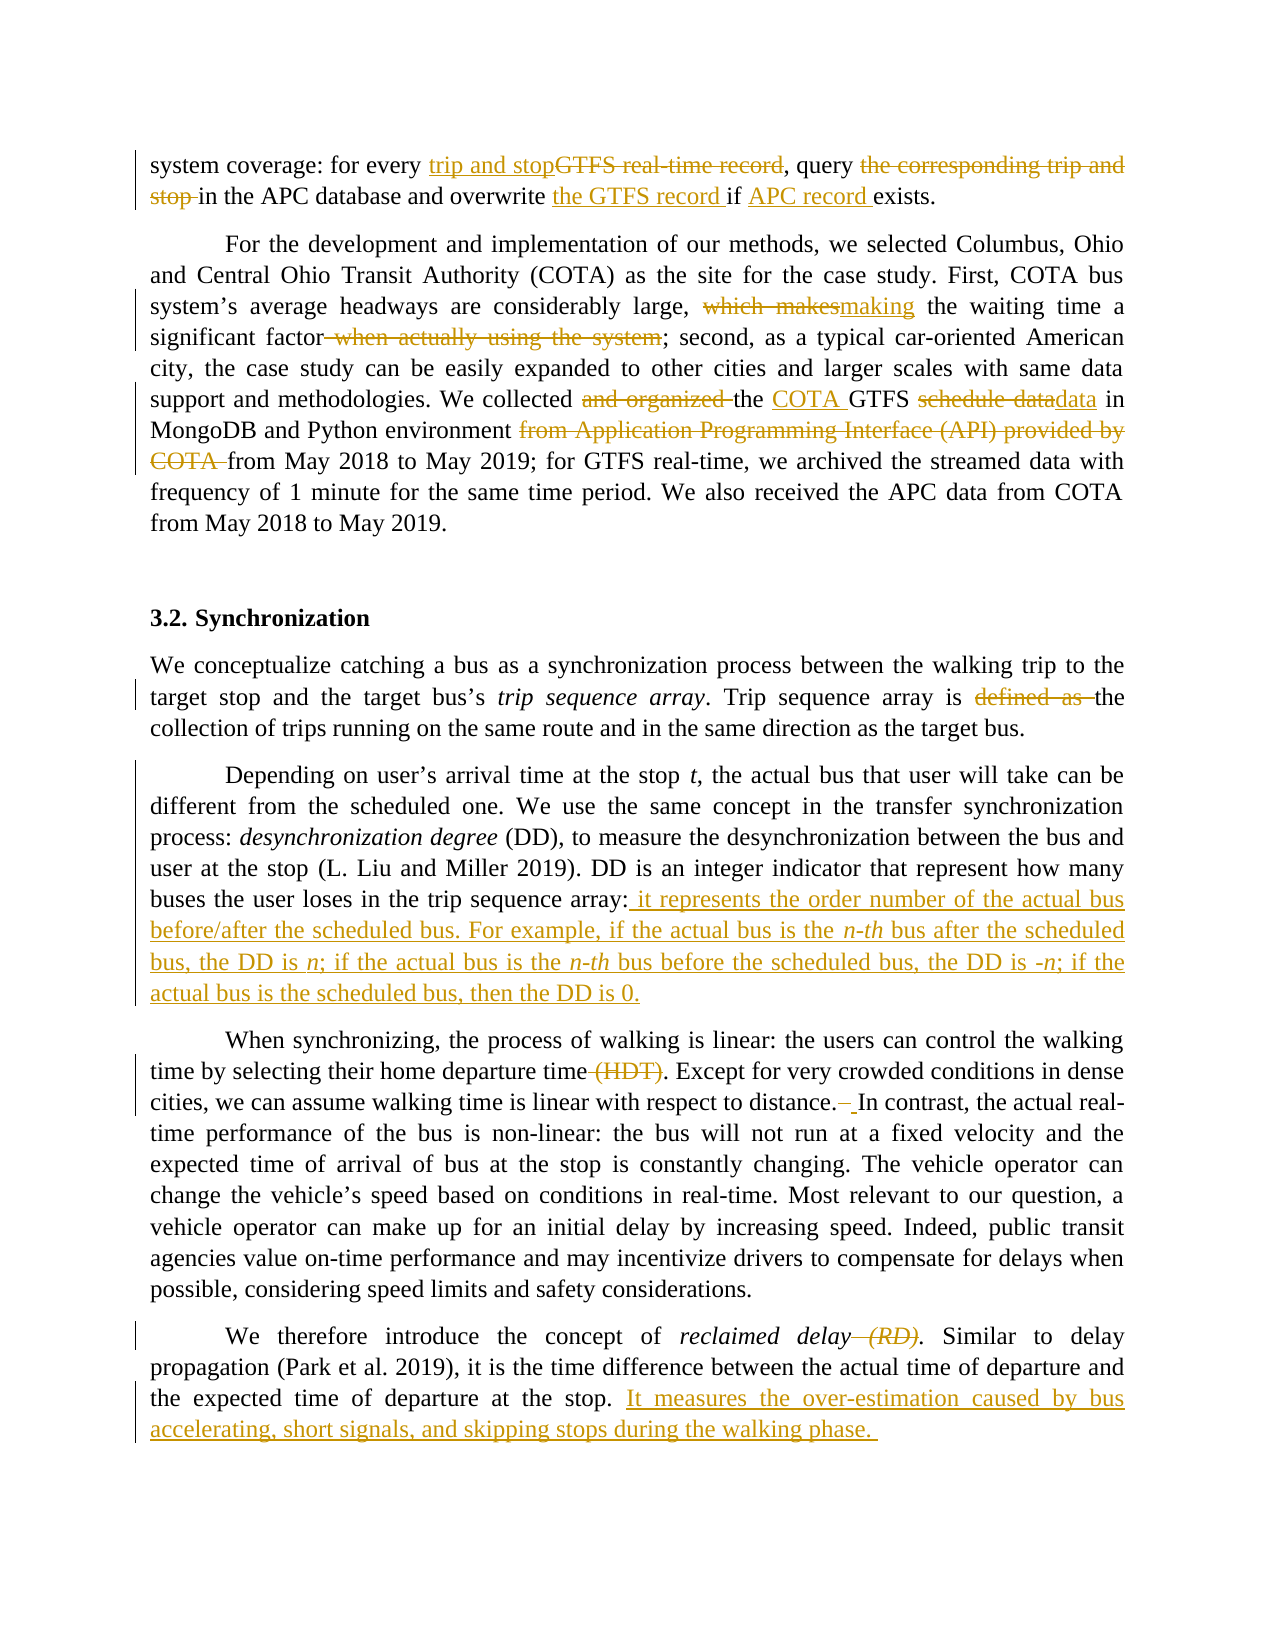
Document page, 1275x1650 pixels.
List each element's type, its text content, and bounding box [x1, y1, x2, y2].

list Synchronization [150, 603, 1125, 632]
text When synchronizing, the process of walking is linear: the users can control the walking time by selecting their home departure time. Except for very crowded conditions in dense cities, we can assume walking time is linear with respect to distance.In contrast, the actual real-time performance of the bus is non-linear: the bus will not run at a fixed velocity and the expected time of arrival of bus at the stop is constantly changing. The vehicle operator can change the vehicle’s speed based on conditions in real-time. Most relevant to our question, a vehicle operator can make up for an initial delay by increasing speed. Indeed, public transit agencies value on-time performance and may incentivize drivers to compensate for delays when possible, considering speed limits and safety considerations. [150, 1025, 1125, 1302]
text Depending on user’s arrival time at the stop t, the actual bus that user will take can be different from the scheduled one. We use the same concept in the transfer synchronization process: desynchronization degree (DD), to measure the desynchronization between the bus and user at the stop (L. Liu and Miller 2019). DD is an integer indicator that represent how many buses the user loses in the trip sequence array: [150, 973, 1125, 1006]
text Depending on user’s arrival time at the stop t, the actual bus that user will take can be different from the scheduled one. We use the same concept in the transfer synchronization process: desynchronization degree (DD), to measure the desynchronization between the bus and user at the stop (L. Liu and Miller 2019). DD is an integer indicator that represent how many buses the user loses in the trip sequence array: [150, 760, 1125, 941]
text We conceptualize catching a bus as a synchronization process between the walking trip to the target stop and the target bus’s trip sequence array. Trip sequence array is the collection of trips running on the same route and in the same direction as the target bus. [150, 651, 1125, 741]
text We therefore introduce the concept of reclaimed delay. Similar to delay propagation (Park et al. 2019), it is the time difference between the actual time of departure and the expected time of departure at the stop. [150, 1321, 1125, 1443]
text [150, 150, 1125, 210]
text For the development and implementation of our methods, we selected Columbus, Ohio and Central Ohio Transit Authority (COTA) as the site for the case study. First, COTA bus system’s average headways are considerably large, the waiting time a significant factor; second, as a typical car-oriented American city, the case study can be easily expanded to other cities and larger scales with same data support and methodologies. We collected the GTFS in MongoDB and Python environment from May 2018 to May 2019; for GTFS real-time, we archived the streamed data with frequency of 1 minute for the same time period. We also received the APC data from COTA from May 2018 to May 2019. [150, 229, 1125, 537]
text Depending on user’s arrival time at the stop t, the actual bus that user will take can be different from the scheduled one. We use the same concept in the transfer synchronization process: desynchronization degree (DD), to measure the desynchronization between the bus and user at the stop (L. Liu and Miller 2019). DD is an integer indicator that represent how many buses the user loses in the trip sequence array: [150, 942, 1125, 972]
